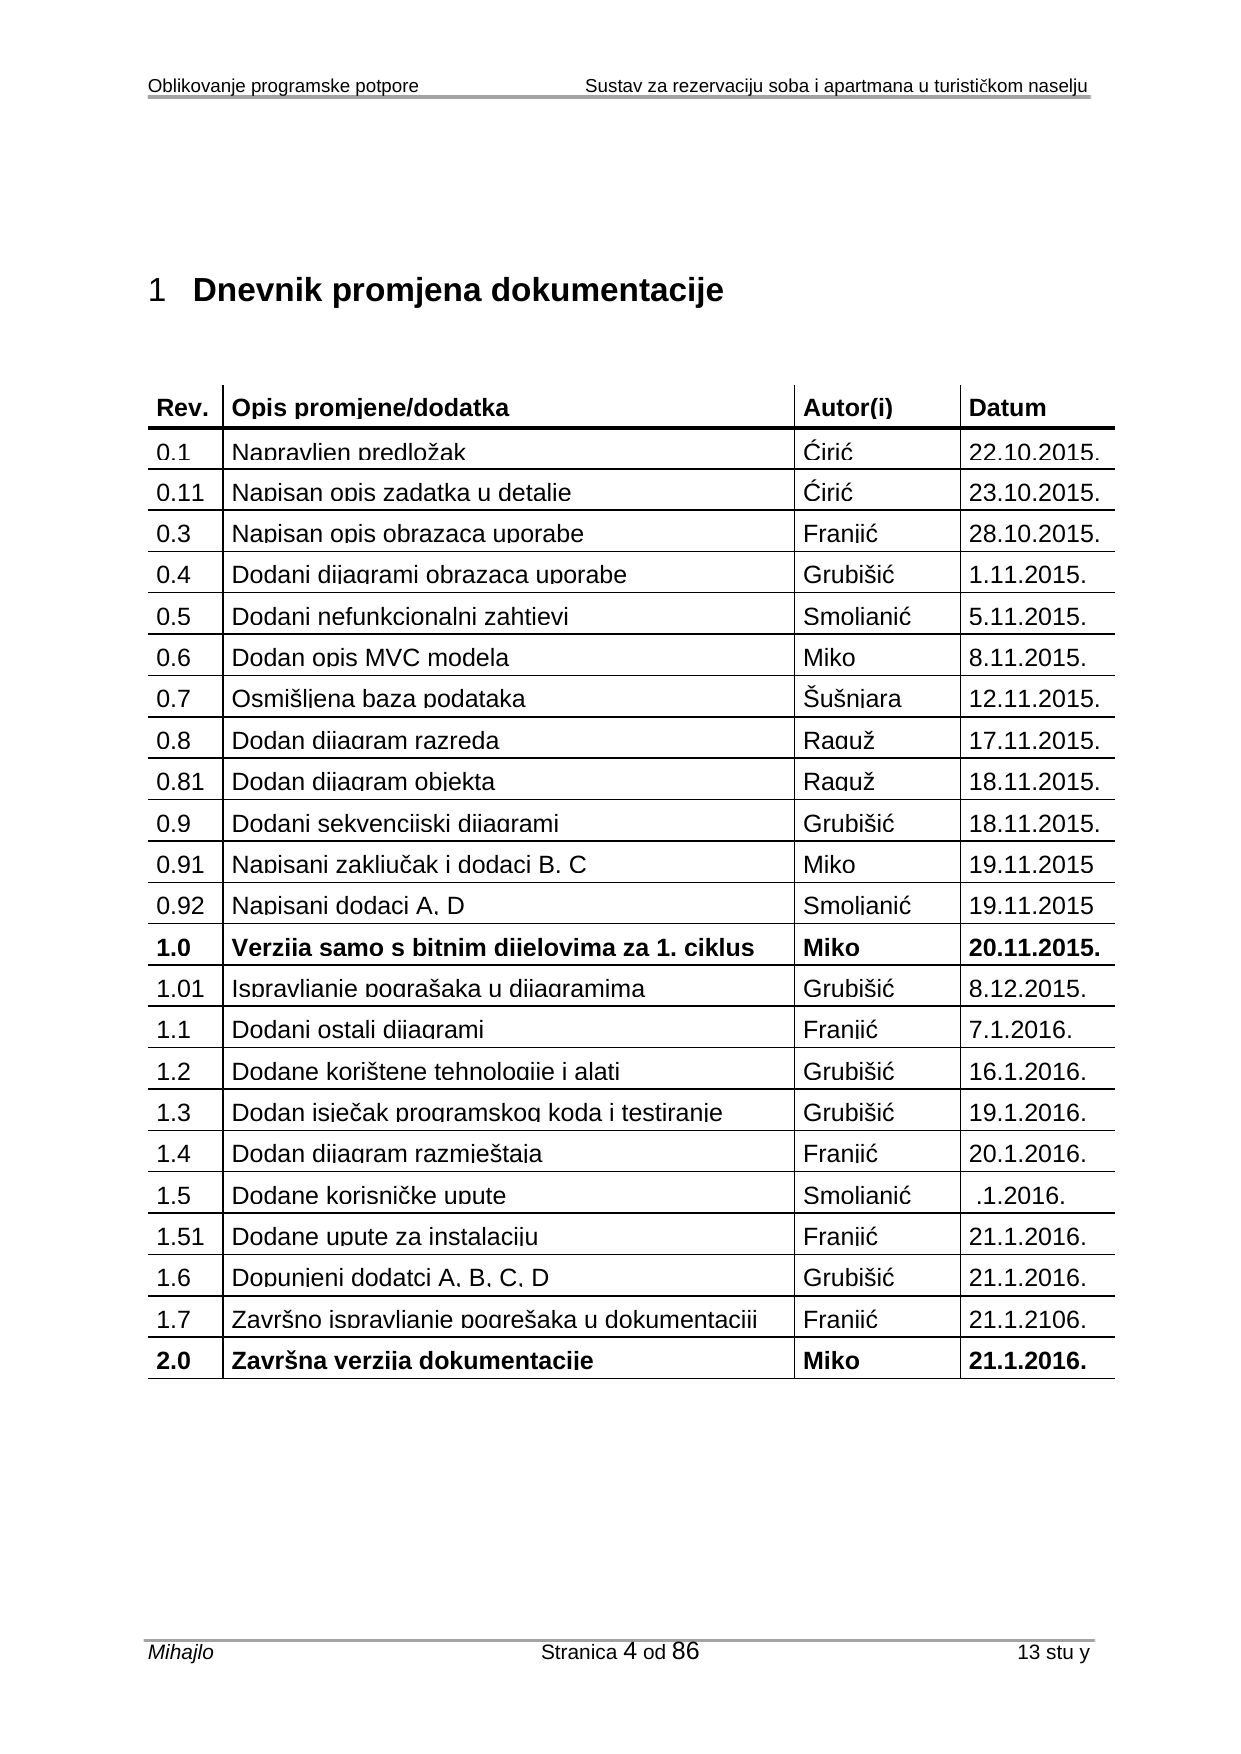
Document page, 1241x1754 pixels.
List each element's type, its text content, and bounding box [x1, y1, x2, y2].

table_cell Smoljanić [795, 883, 960, 923]
table_cell Dodane korištene tehnologije i alati [224, 1048, 794, 1088]
table_cell Dodan dijagram razreda [224, 718, 794, 757]
table_cell 0.6 [148, 635, 222, 674]
table_cell 0.7 [148, 676, 222, 716]
table_cell Grubišić [795, 966, 960, 1005]
table_cell Smoljanić [795, 1172, 960, 1212]
table_cell Grubišić [795, 1048, 960, 1088]
table_cell 2.0 [148, 1338, 222, 1378]
table_cell .1.2016. [961, 1172, 1115, 1212]
table_cell 8.12.2015. [961, 966, 1115, 1005]
table_cell Šušnjara [795, 676, 960, 716]
table_cell 1.7 [148, 1297, 222, 1336]
table_cell 8.11.2015. [961, 635, 1115, 674]
table_cell 0.3 [148, 511, 222, 551]
table_cell 16.1.2016. [961, 1048, 1115, 1088]
table_cell 19.1.2016. [961, 1090, 1115, 1129]
table_cell Franjić [795, 1297, 960, 1336]
table_cell 0.1 [148, 430, 222, 468]
table_cell Grubišić [795, 552, 960, 592]
table_cell 20.11.2015. [961, 924, 1115, 964]
table_header Opis promjene/dodatka [224, 385, 794, 426]
table_cell 19.11.2015 [961, 842, 1115, 881]
table_cell 17.11.2015. [961, 718, 1115, 757]
table_cell 1.11.2015. [961, 552, 1115, 592]
table_cell 21.1.2016. [961, 1214, 1115, 1253]
table_cell Napisani dodaci A, D [224, 883, 794, 923]
table_cell 0.4 [148, 552, 222, 592]
table_cell Dodani ostali dijagrami [224, 1007, 794, 1047]
table_cell Završna verzija dokumentacije [224, 1338, 794, 1378]
table_cell 0.91 [148, 842, 222, 881]
table_cell Grubišić [795, 1090, 960, 1129]
picture [147, 95, 1092, 99]
table_cell 12.11.2015. [961, 676, 1115, 716]
table_cell 22.10.2015. [961, 430, 1115, 468]
table_cell 18.11.2015. [961, 800, 1115, 840]
table_cell 0.8 [148, 718, 222, 757]
table_cell 5.11.2015. [961, 593, 1115, 633]
table_cell 1.51 [148, 1214, 222, 1253]
table_cell Ispravljanje pograšaka u dijagramima [224, 966, 794, 1005]
table_cell Raguž [795, 759, 960, 799]
table_cell Miko [795, 1338, 960, 1378]
table_cell Dodan opis MVC modela [224, 635, 794, 674]
table_cell Miko [795, 924, 960, 964]
table_cell Verzija samo s bitnim dijelovima za 1. ciklus [224, 924, 794, 964]
table_cell Napravljen predložak [224, 430, 794, 468]
table_header Autor(i) [795, 385, 960, 426]
table_cell 0.92 [148, 883, 222, 923]
table_cell 23.10.2015. [961, 470, 1115, 509]
table_header Datum [961, 385, 1115, 426]
table_cell Dodani nefunkcionalni zahtjevi [224, 593, 794, 633]
table_cell 1.5 [148, 1172, 222, 1212]
table_cell 21.1.2016. [961, 1338, 1115, 1378]
table_cell Dodane upute za instalaciju [224, 1214, 794, 1253]
table_cell Franjić [795, 1131, 960, 1171]
table_cell Napisan opis zadatka u detalje [224, 470, 794, 509]
table_cell Dodan dijagram razmještaja [224, 1131, 794, 1171]
table_cell Dodan isječak programskog koda i testiranje [224, 1090, 794, 1129]
table_cell 28.10.2015. [961, 511, 1115, 551]
table_cell 19.11.2015 [961, 883, 1115, 923]
table_cell Dopunjeni dodatci A, B, C, D [224, 1255, 794, 1295]
table_cell Miko [795, 635, 960, 674]
table_cell 1.1 [148, 1007, 222, 1047]
table_cell Franjić [795, 1214, 960, 1253]
table_cell Završno ispravljanje pogrešaka u dokumentaciji [224, 1297, 794, 1336]
table_cell 7.1.2016. [961, 1007, 1115, 1047]
table_cell 1.01 [148, 966, 222, 1005]
table_cell 1.4 [148, 1131, 222, 1171]
table_cell Grubišić [795, 800, 960, 840]
table_cell Napisani zaključak i dodaci B, C [224, 842, 794, 881]
table_cell Franjić [795, 1007, 960, 1047]
table_cell Napisan opis obrazaca uporabe [224, 511, 794, 551]
table_cell Dodane korisničke upute [224, 1172, 794, 1212]
table_cell 1.0 [148, 924, 222, 964]
table_cell 1.6 [148, 1255, 222, 1295]
table_cell 1.2 [148, 1048, 222, 1088]
table_cell 1.3 [148, 1090, 222, 1129]
table_cell Ćirić [795, 470, 960, 509]
table_cell Osmišljena baza podataka [224, 676, 794, 716]
table_cell 0.5 [148, 593, 222, 633]
table_cell Franjić [795, 511, 960, 551]
table_cell Miko [795, 842, 960, 881]
table_cell 18.11.2015. [961, 759, 1115, 799]
table_header Rev. [148, 385, 222, 426]
table_cell 0.11 [148, 470, 222, 509]
table_cell Raguž [795, 718, 960, 757]
table_cell Dodan dijagram objekta [224, 759, 794, 799]
table_cell 0.81 [148, 759, 222, 799]
table_cell 21.1.2016. [961, 1255, 1115, 1295]
table_cell Grubišić [795, 1255, 960, 1295]
table_cell 21.1.2106. [961, 1297, 1115, 1336]
table_cell Dodani dijagrami obrazaca uporabe [224, 552, 794, 592]
table_cell Dodani sekvencijski dijagrami [224, 800, 794, 840]
table_cell Ćirić [795, 430, 960, 468]
table_cell Smoljanić [795, 593, 960, 633]
subtitle Dnevnik promjena dokumentacije [148, 270, 1093, 366]
table_cell 20.1.2016. [961, 1131, 1115, 1171]
table_cell 0.9 [148, 800, 222, 840]
